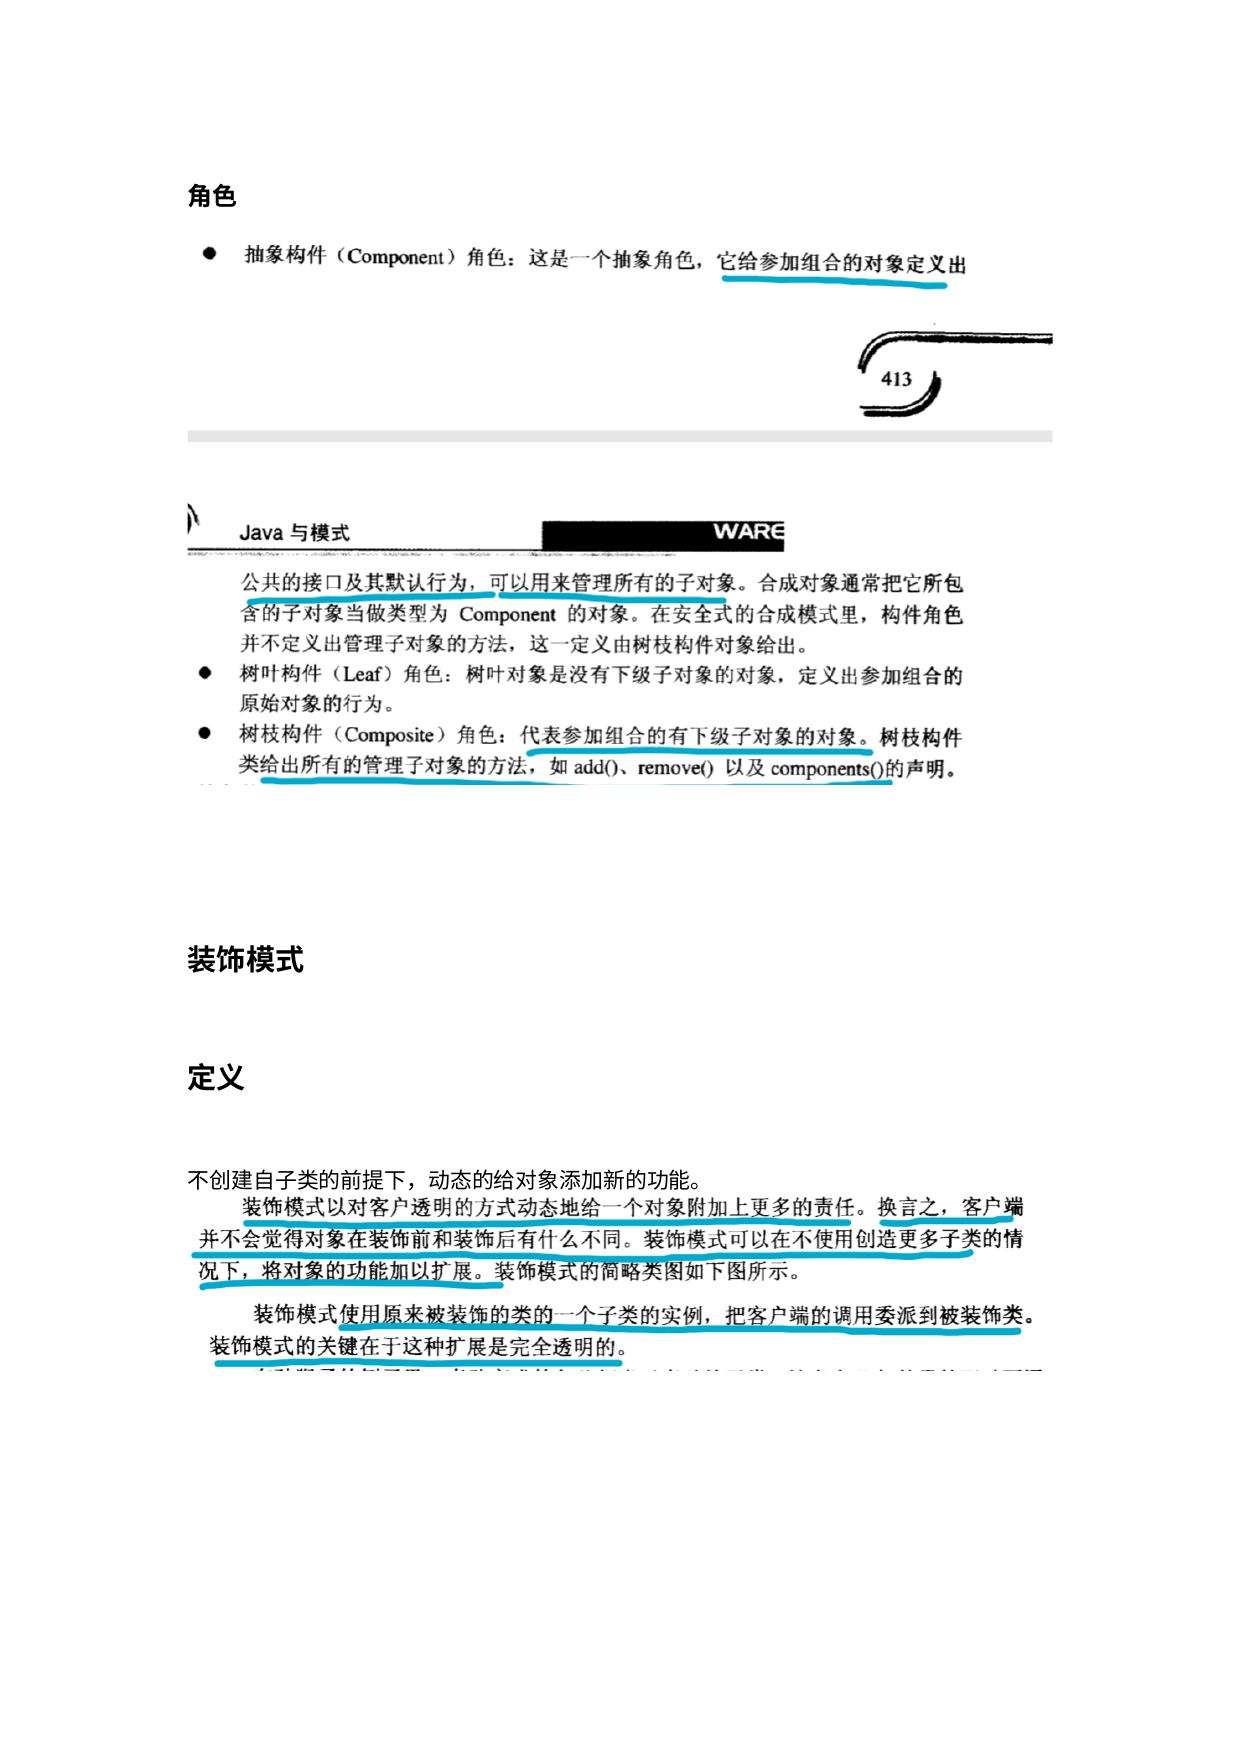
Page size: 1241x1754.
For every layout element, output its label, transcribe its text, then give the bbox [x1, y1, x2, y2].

subtitle 角色 [187, 162, 1053, 227]
picture [187, 1292, 1053, 1371]
picture [187, 245, 1053, 785]
subtitle 定义 [187, 1043, 1053, 1108]
picture [187, 1195, 1053, 1291]
text 不创建自子类的前提下，动态的给对象添加新的功能。 [187, 1162, 1053, 1195]
subtitle 装饰模式 [187, 925, 1053, 990]
